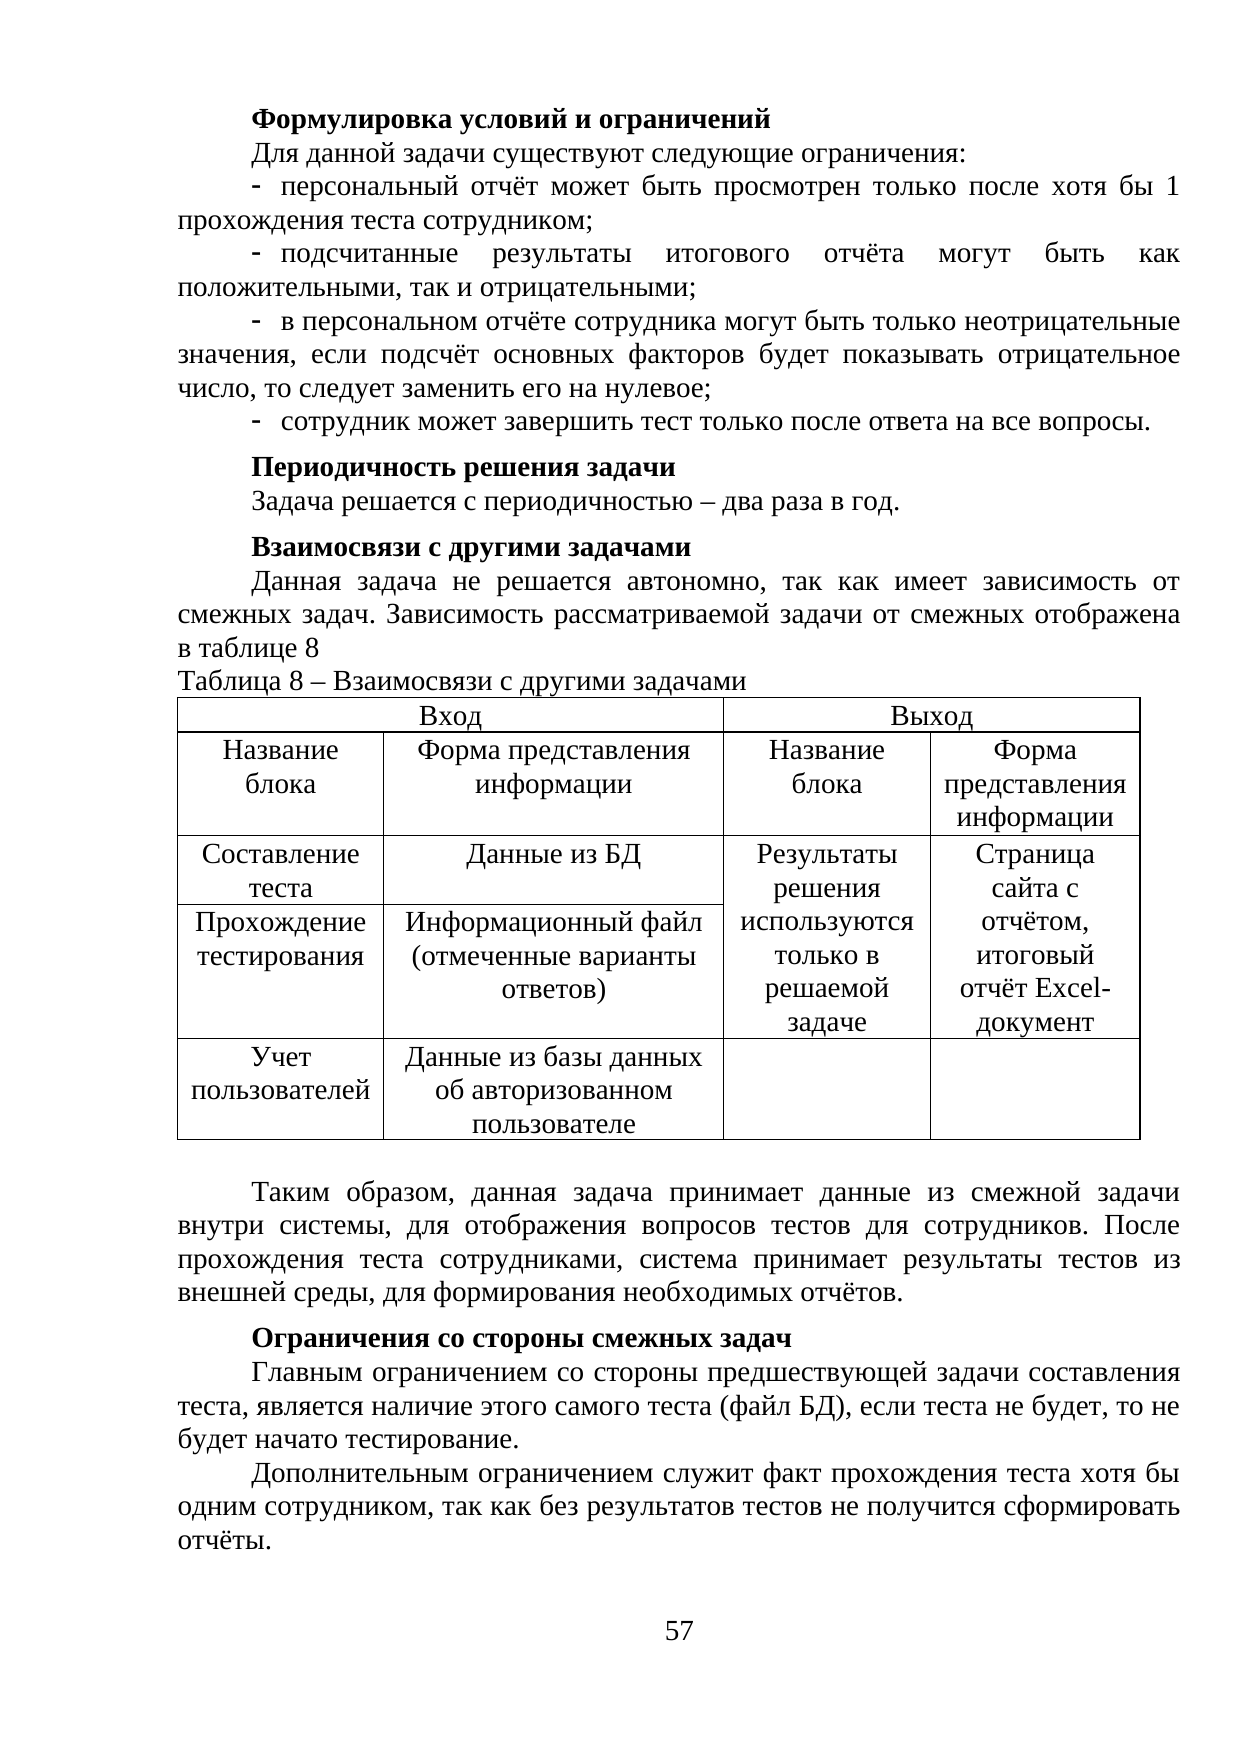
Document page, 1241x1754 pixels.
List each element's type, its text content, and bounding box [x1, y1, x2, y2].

table_header Выход [724, 698, 1139, 731]
text Таким образом, данная задача принимает данные из смежной задачи внутри системы, для отображения вопросов тестов для сотрудников. После прохождения теста сотрудниками, система принимает результаты тестов из внешней среды, для формирования необходимых отчётов. [177, 1174, 1181, 1308]
text Периодичность решения задачи [177, 449, 1181, 483]
list сотрудник может завершить тест только после ответа на все вопросы. [177, 403, 1181, 437]
table_cell Прохождение тестирования [178, 905, 383, 1038]
table_cell Учет пользователей [178, 1039, 383, 1139]
table_cell Данные из базы данных об авторизованном пользователе [384, 1039, 723, 1139]
table_cell Информационный файл (отмеченные варианты ответов) [384, 905, 723, 1038]
table_cell Форма представления информации [384, 733, 723, 835]
text Дополнительным ограничением служит факт прохождения теста хотя бы одним сотрудником, так как без результатов тестов не получится сформировать отчёты. [177, 1455, 1181, 1555]
table_cell Название блока [178, 733, 383, 835]
table_cell Данные из БД [384, 836, 723, 903]
table_cell Составление теста [178, 836, 383, 903]
list подсчитанные результаты итогового отчёта могут быть как положительными, так и отрицательными; [177, 235, 1181, 303]
text Ограничения со стороны смежных задач [177, 1321, 1181, 1354]
text Взаимосвязи с другими задачами [177, 529, 1181, 563]
table_cell Страница сайта с отчётом, итоговый отчёт Excel-документ [931, 836, 1139, 1038]
text Главным ограничением со стороны предшествующей задачи составления теста, является наличие этого самого теста (файл БД), если теста не будет, то не будет начато тестирование. [177, 1354, 1181, 1455]
table_cell Результаты решения используются только в решаемой задаче [724, 836, 930, 1038]
text Таблица 8 – Взаимосвязи с другими задачами [177, 663, 1181, 697]
text Для данной задачи существуют следующие ограничения: [177, 135, 1181, 168]
table_cell [931, 1039, 1139, 1139]
text Данная задача не решается автономно, так как имеет зависимость от смежных задач. Зависимость рассматриваемой задачи от смежных отображена в таблице 8 [177, 563, 1181, 663]
list персональный отчёт может быть просмотрен только после хотя бы 1 прохождения теста сотрудником; [177, 168, 1181, 235]
table_cell [724, 1039, 930, 1139]
list в персональном отчёте сотрудника могут быть только неотрицательные значения, если подсчёт основных факторов будет показывать отрицательное число, то следует заменить его на нулевое; [177, 303, 1181, 403]
table_header Вход [178, 698, 723, 731]
table_cell Форма представления информации [931, 733, 1139, 835]
list Задача решается с периодичностью – два раза в год. [177, 483, 1181, 517]
table_cell Название блока [724, 733, 930, 835]
text Формулировка условий и ограничений [177, 101, 1181, 135]
